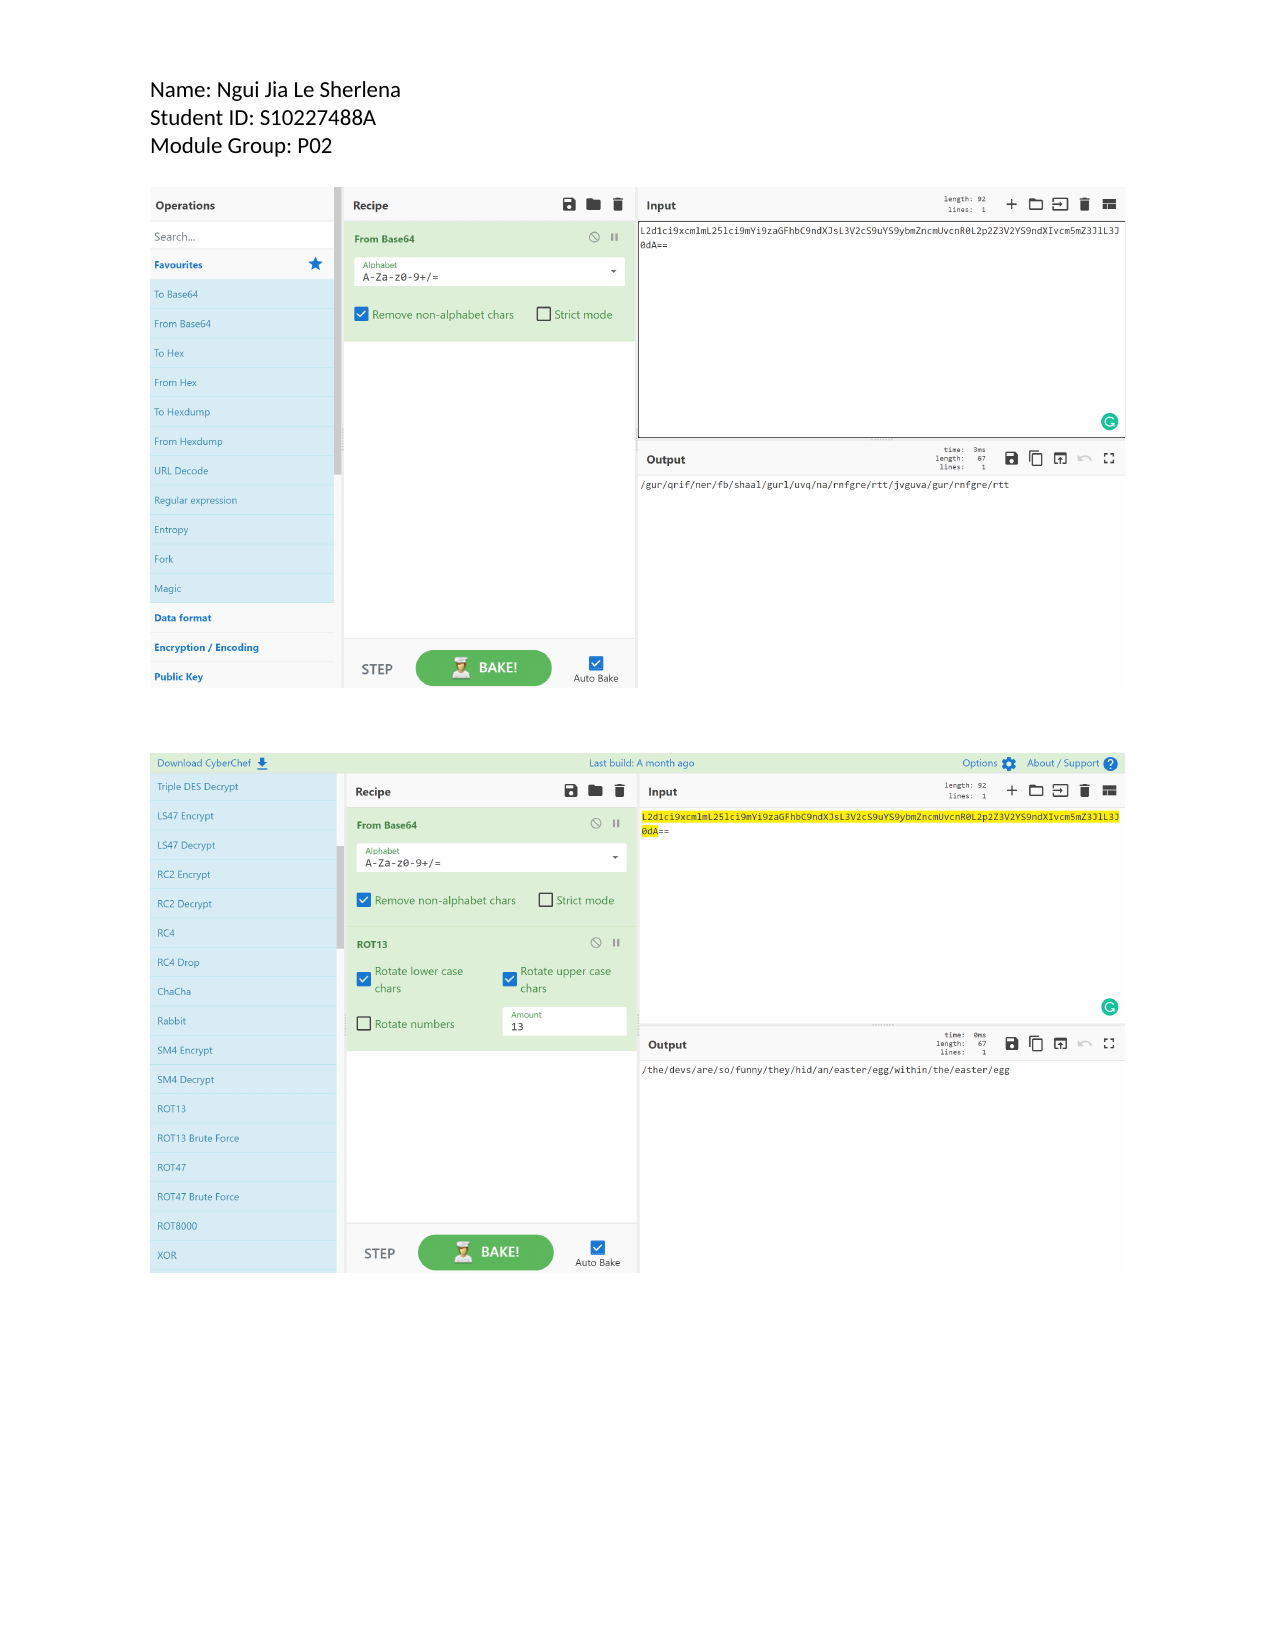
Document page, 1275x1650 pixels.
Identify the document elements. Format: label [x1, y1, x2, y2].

picture [150, 187, 1125, 688]
picture [150, 753, 1125, 1273]
